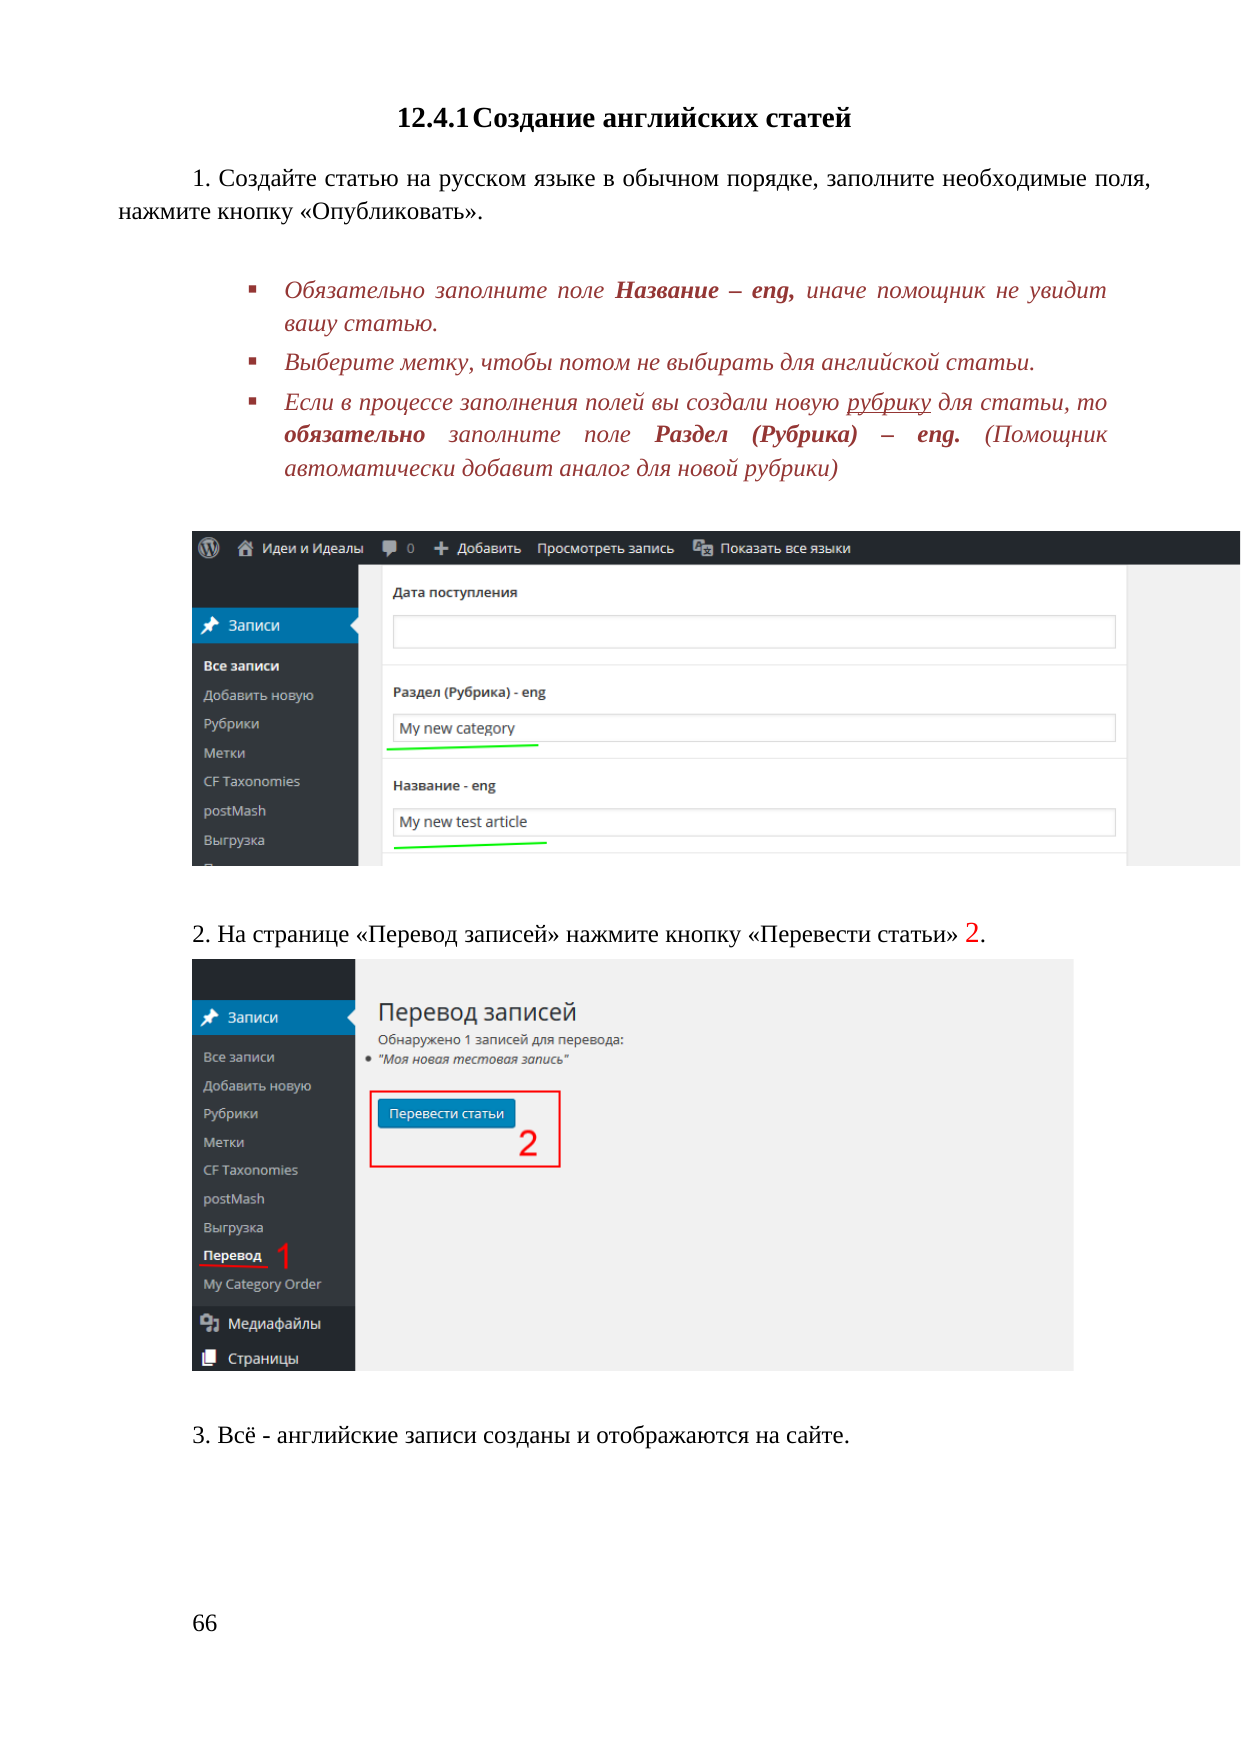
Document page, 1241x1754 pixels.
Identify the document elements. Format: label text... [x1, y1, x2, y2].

picture [192, 531, 1241, 866]
picture [255, 1015, 264, 1022]
picture [202, 1009, 218, 1025]
picture [234, 1014, 239, 1022]
text 3. Всё - английские записи созданы и отображаются на сайте. [118, 1420, 1152, 1449]
list Обязательно заполните поле Название – eng, иначе помощник не увидит вашу статью. [247, 275, 1107, 337]
picture [260, 623, 266, 630]
picture [202, 617, 218, 633]
picture [270, 623, 279, 630]
text 1. Создайте статью на русском языке в обычном порядке, заполните необходимые поля, нажмите кнопку «Опубликовать». [118, 163, 1152, 225]
text Создание английских статей [96, 100, 1152, 133]
picture [192, 959, 1074, 1371]
picture [271, 1015, 278, 1022]
text 2. На странице «Перевод записей» нажмите кнопку «Перевести статьи» 2. [118, 915, 1152, 948]
list Если в процессе заполнения полей вы создали новую рубрику для статьи, то обязательно заполните поле Раздел (Рубрика) – eng. (Помощник автоматически добавит аналог для новой рубрики) [247, 387, 1107, 481]
list Выберите метку, чтобы потом не выбирать для английской статьи. [247, 347, 1107, 376]
